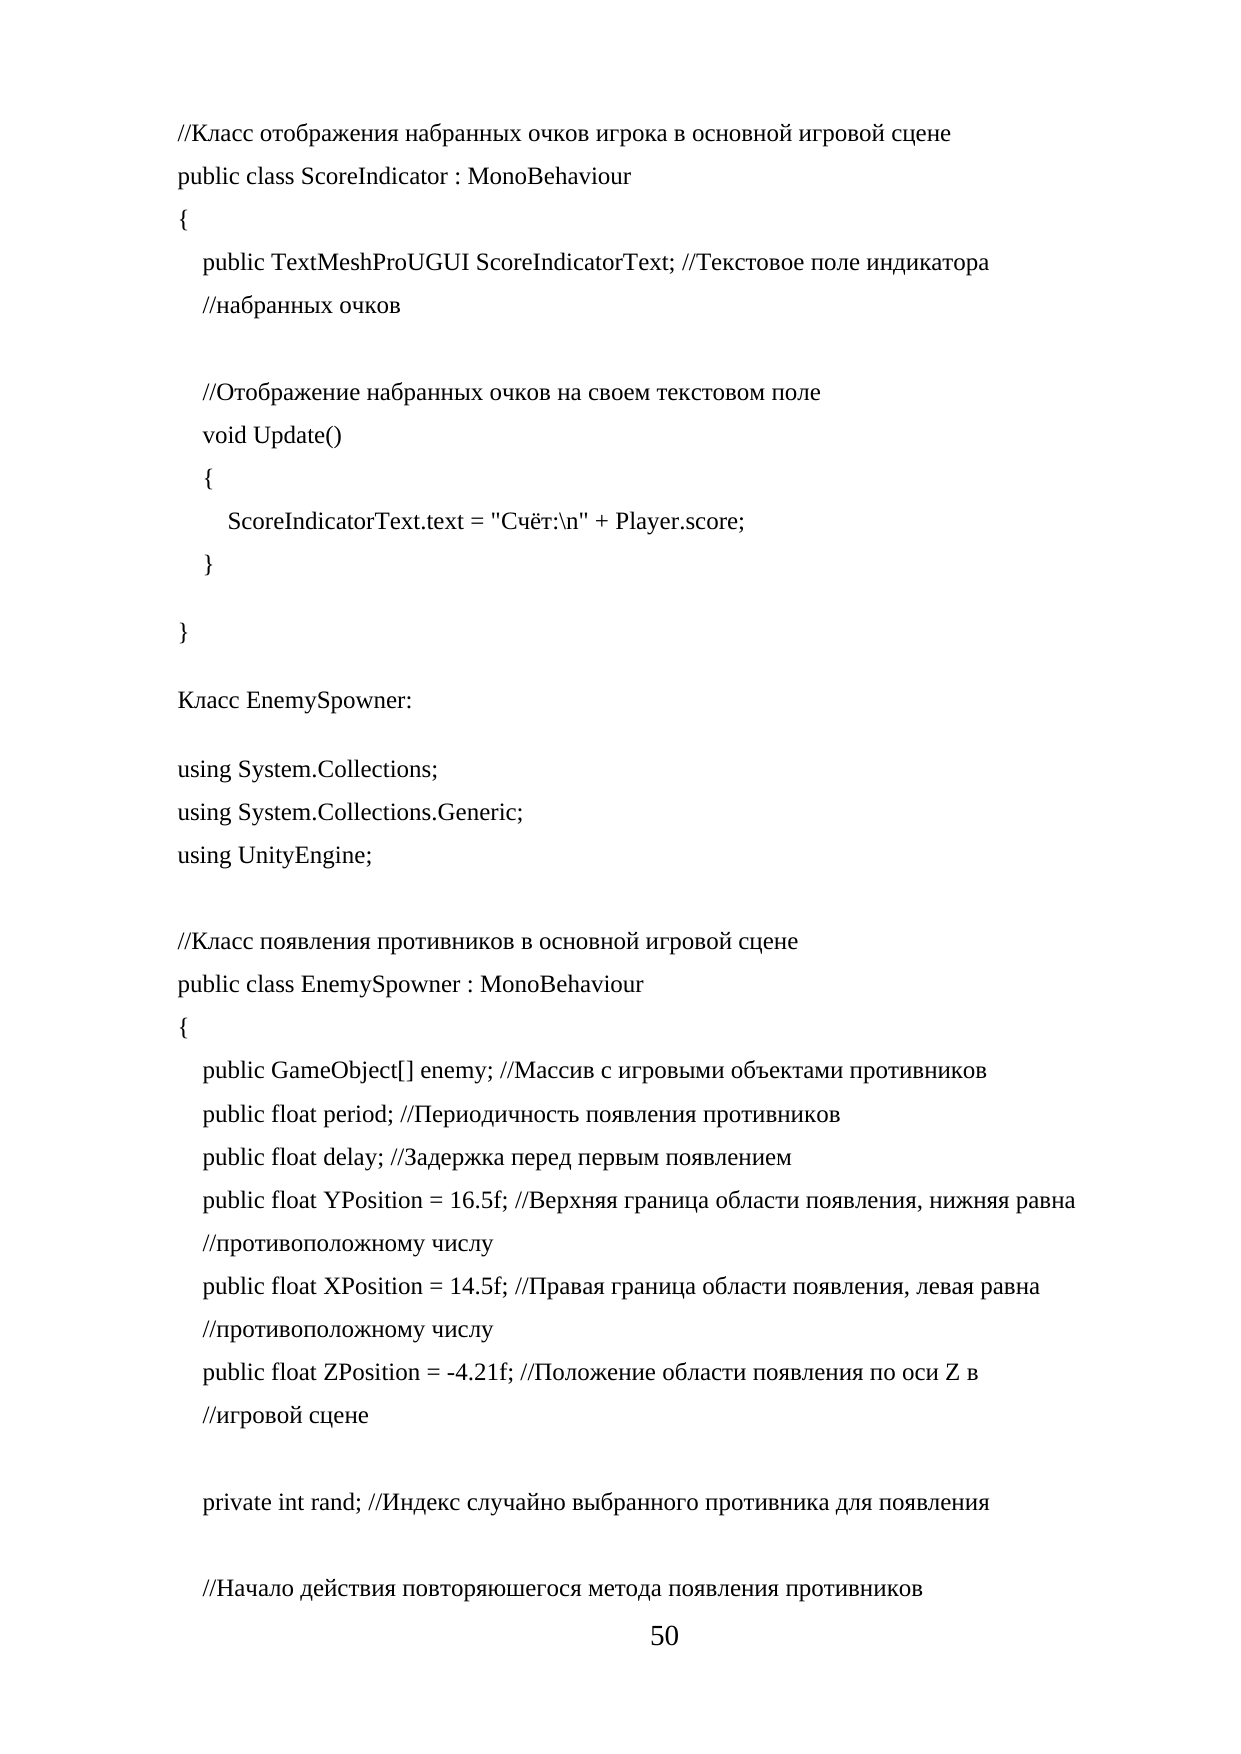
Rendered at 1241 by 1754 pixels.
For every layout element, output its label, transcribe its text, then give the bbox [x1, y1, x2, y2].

list using System.Collections; [177, 754, 1152, 782]
list public float ZPosition = -4.21f; //Положение области появления по оси Z в [177, 1357, 1152, 1386]
list public float period; //Периодичность появления противников [177, 1099, 1152, 1127]
list //игровой сцене [177, 1401, 1152, 1429]
list public float YPosition = 16.5f; //Верхняя граница области появления, нижняя равна [177, 1185, 1152, 1214]
list //Класс отображения набранных очков игрока в основной игровой сцене [177, 118, 1152, 147]
list public class EnemySpowner : MonoBehaviour [177, 969, 1152, 998]
list public float delay; //Задержка перед первым появлением [177, 1142, 1152, 1171]
list private int rand; //Индекс случайно выбранного противника для появления [177, 1487, 1152, 1516]
list { [177, 204, 1152, 233]
list Класс EnemySpowner: [177, 686, 1152, 714]
list } [177, 549, 1152, 578]
list public GameObject[] enemy; //Массив с игровыми объектами противников [177, 1056, 1152, 1084]
list public class ScoreIndicator : MonoBehaviour [177, 161, 1152, 190]
list { [177, 463, 1152, 492]
list ScoreIndicatorText.text = "Счёт:\n" + Player.score; [177, 506, 1152, 535]
list //противоположному числу [177, 1228, 1152, 1257]
list void Update() [177, 420, 1152, 449]
list { [177, 1012, 1152, 1041]
list public TextMeshProUGUI ScoreIndicatorText; //Текстовое поле индикатора [177, 247, 1152, 276]
list public float XPosition = 14.5f; //Правая граница области появления, левая равна [177, 1271, 1152, 1300]
list //Отображение набранных очков на своем текстовом поле [177, 377, 1152, 406]
list //Класс появления противников в основной игровой сцене [177, 926, 1152, 955]
list //набранных очков [177, 291, 1152, 319]
list //противоположному числу [177, 1314, 1152, 1343]
list using System.Collections.Generic; [177, 797, 1152, 826]
list } [177, 617, 1152, 646]
list //Начало действия повторяюшегося метода появления противников [177, 1573, 1152, 1602]
list using UnityEngine; [177, 840, 1152, 869]
